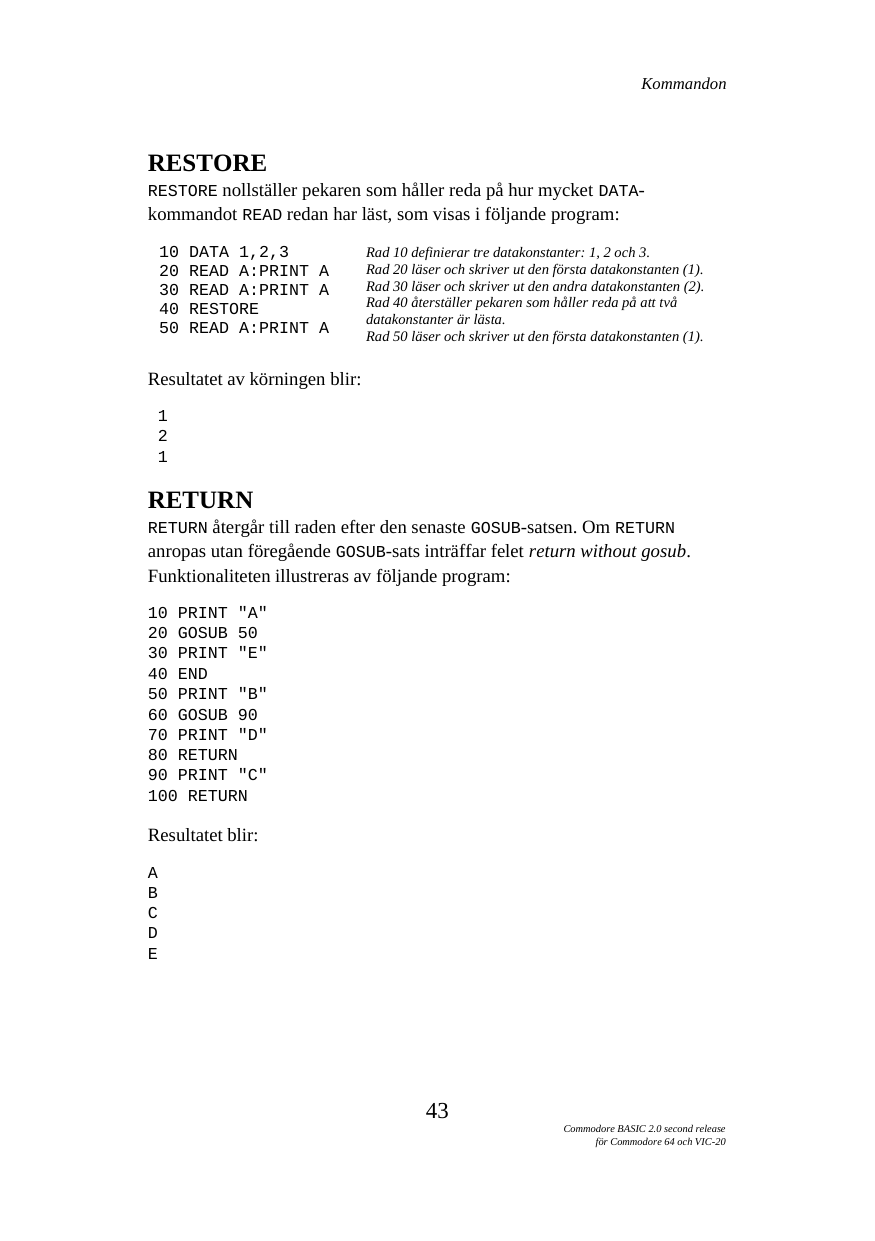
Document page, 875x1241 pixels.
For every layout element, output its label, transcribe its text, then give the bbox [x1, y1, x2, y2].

text Resultatet blir: [148, 824, 726, 846]
subtitle RETURN [148, 485, 726, 514]
text Resultatet av körningen blir: [148, 344, 726, 389]
table_header Rad 10 definierar tre datakonstanter: 1, 2 och 3. Rad 20 läser och skriver ut den första datakonstanten (1). Rad 30 läser och skriver ut den andra datakonstanten (2). Rad 40 återställer pekaren som håller reda på att två datakonstanter är lästa. Rad 50 läser och skriver ut den första datakonstanten (1). [355, 244, 725, 344]
text 10 PRINT "A" 20 GOSUB 50 30 PRINT "E" 40 END 50 PRINT "B" 60 GOSUB 90 70 PRINT "D" 80 RETURN 90 PRINT "C" 100 RETURN [148, 604, 726, 806]
text RESTORE nollställer pekaren som håller reda på hur mycket DATA-kommandot READ redan har läst, som visas i följande program: [148, 179, 726, 225]
text 1 2 1 [148, 408, 726, 467]
text RETURN återgår till raden efter den senaste GOSUB-satsen. Om RETURN anropas utan föregående GOSUB-sats inträffar felet return without gosub. Funktionaliteten illustreras av följande program: [148, 516, 726, 586]
table_header 10 DATA 1,2,3 20 READ A:PRINT A 30 READ A:PRINT A 40 RESTORE 50 READ A:PRINT A [148, 244, 354, 344]
text A B C D E [148, 864, 726, 964]
subtitle RESTORE [148, 148, 726, 176]
